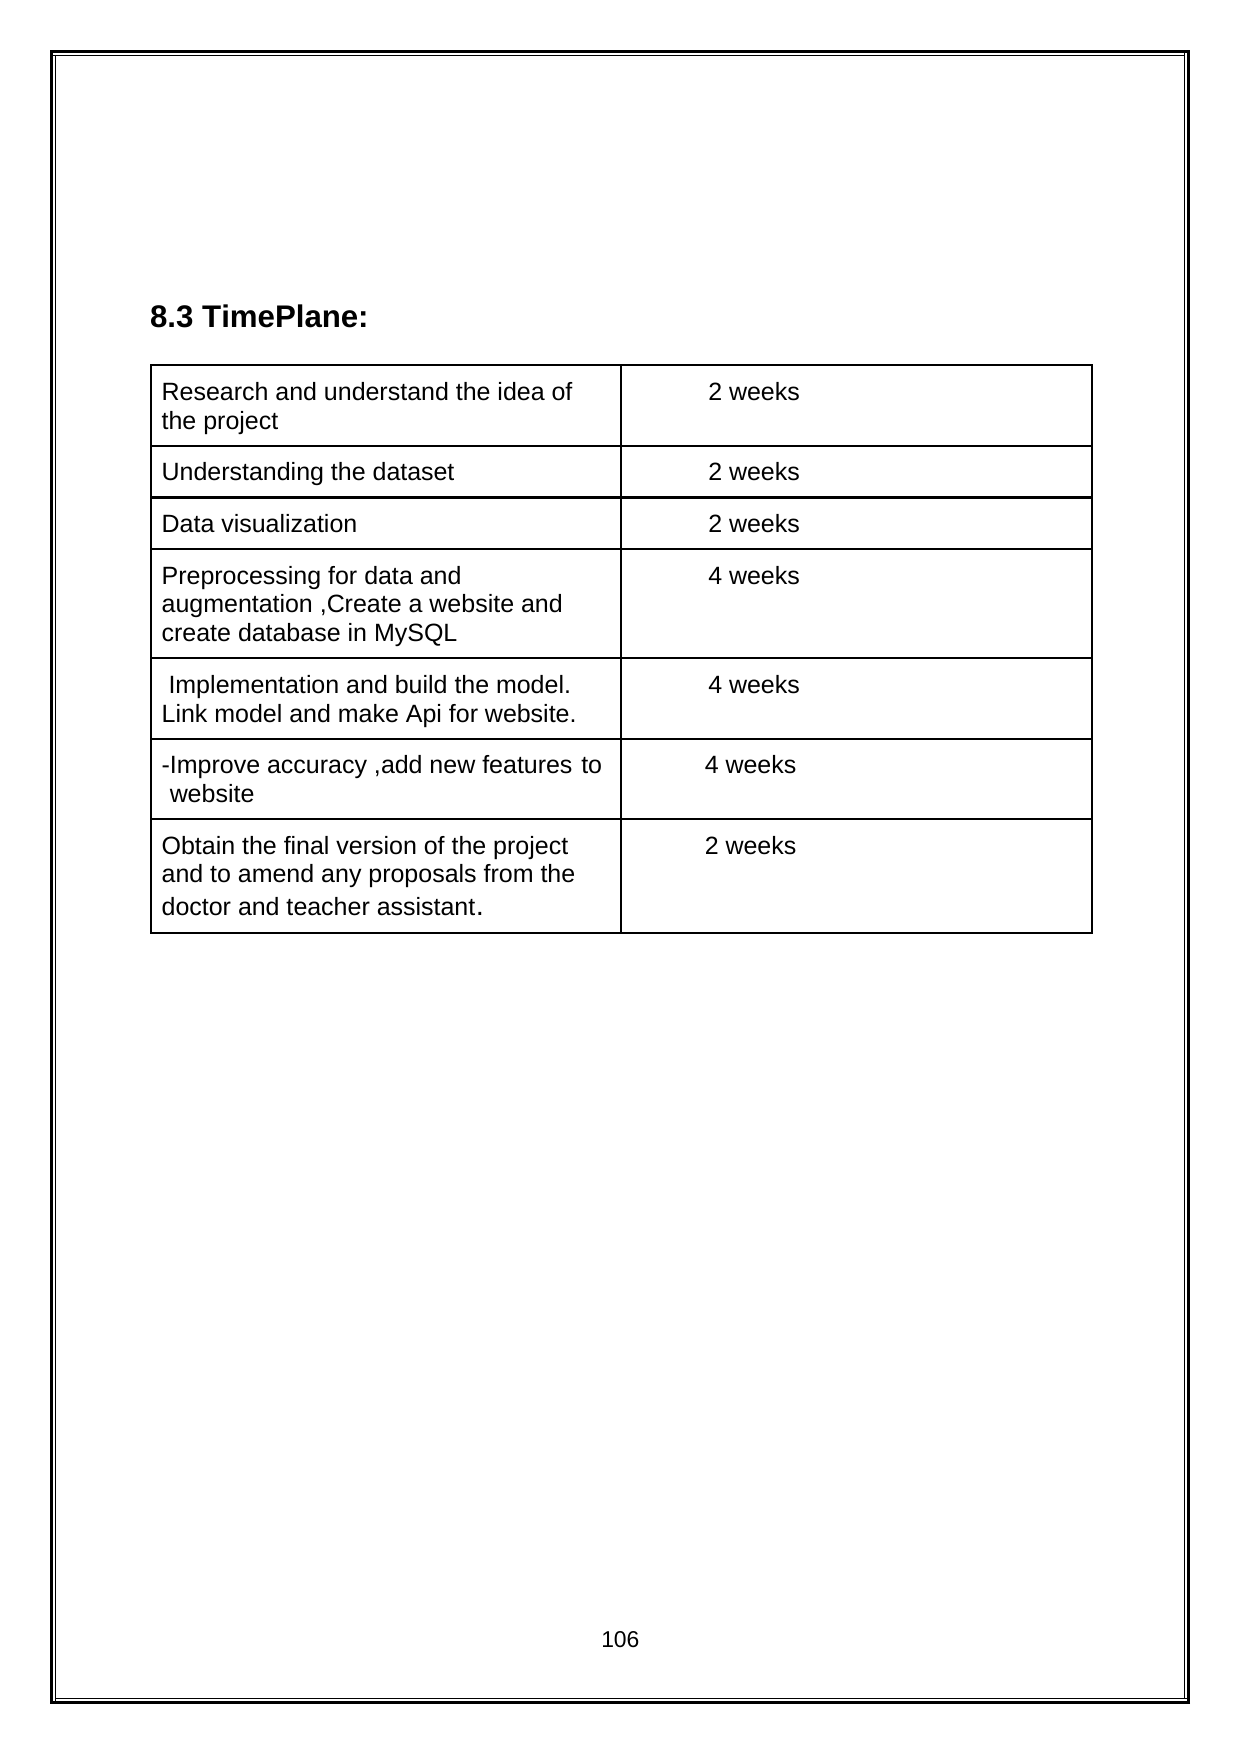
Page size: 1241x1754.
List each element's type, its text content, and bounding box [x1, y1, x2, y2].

table_cell Understanding the dataset [152, 447, 620, 496]
table_cell Obtain the final version of the project and to amend any proposals from the doctor and teacher assistant. [152, 820, 620, 932]
table_cell 4 weeks [622, 740, 1091, 818]
table_cell 2 weeks [622, 820, 1091, 932]
table_cell 4 weeks [622, 659, 1091, 738]
table_header 2 weeks [622, 366, 1091, 445]
table_cell 2 weeks [622, 499, 1091, 548]
table_cell Implementation and build the model. Link model and make Api for website. [152, 659, 620, 738]
table_cell 2 weeks [622, 447, 1091, 496]
table_cell 4 weeks [622, 550, 1091, 657]
table_cell Preprocessing for data and augmentation ,Create a website and create database in MySQL [152, 550, 620, 657]
table_header Research and understand the idea of the project [152, 366, 620, 445]
table_cell -Improve accuracy ,add new features to website [152, 740, 620, 818]
table_cell Data visualization [152, 499, 620, 548]
text 8.3 TimePlane: [150, 298, 1090, 334]
